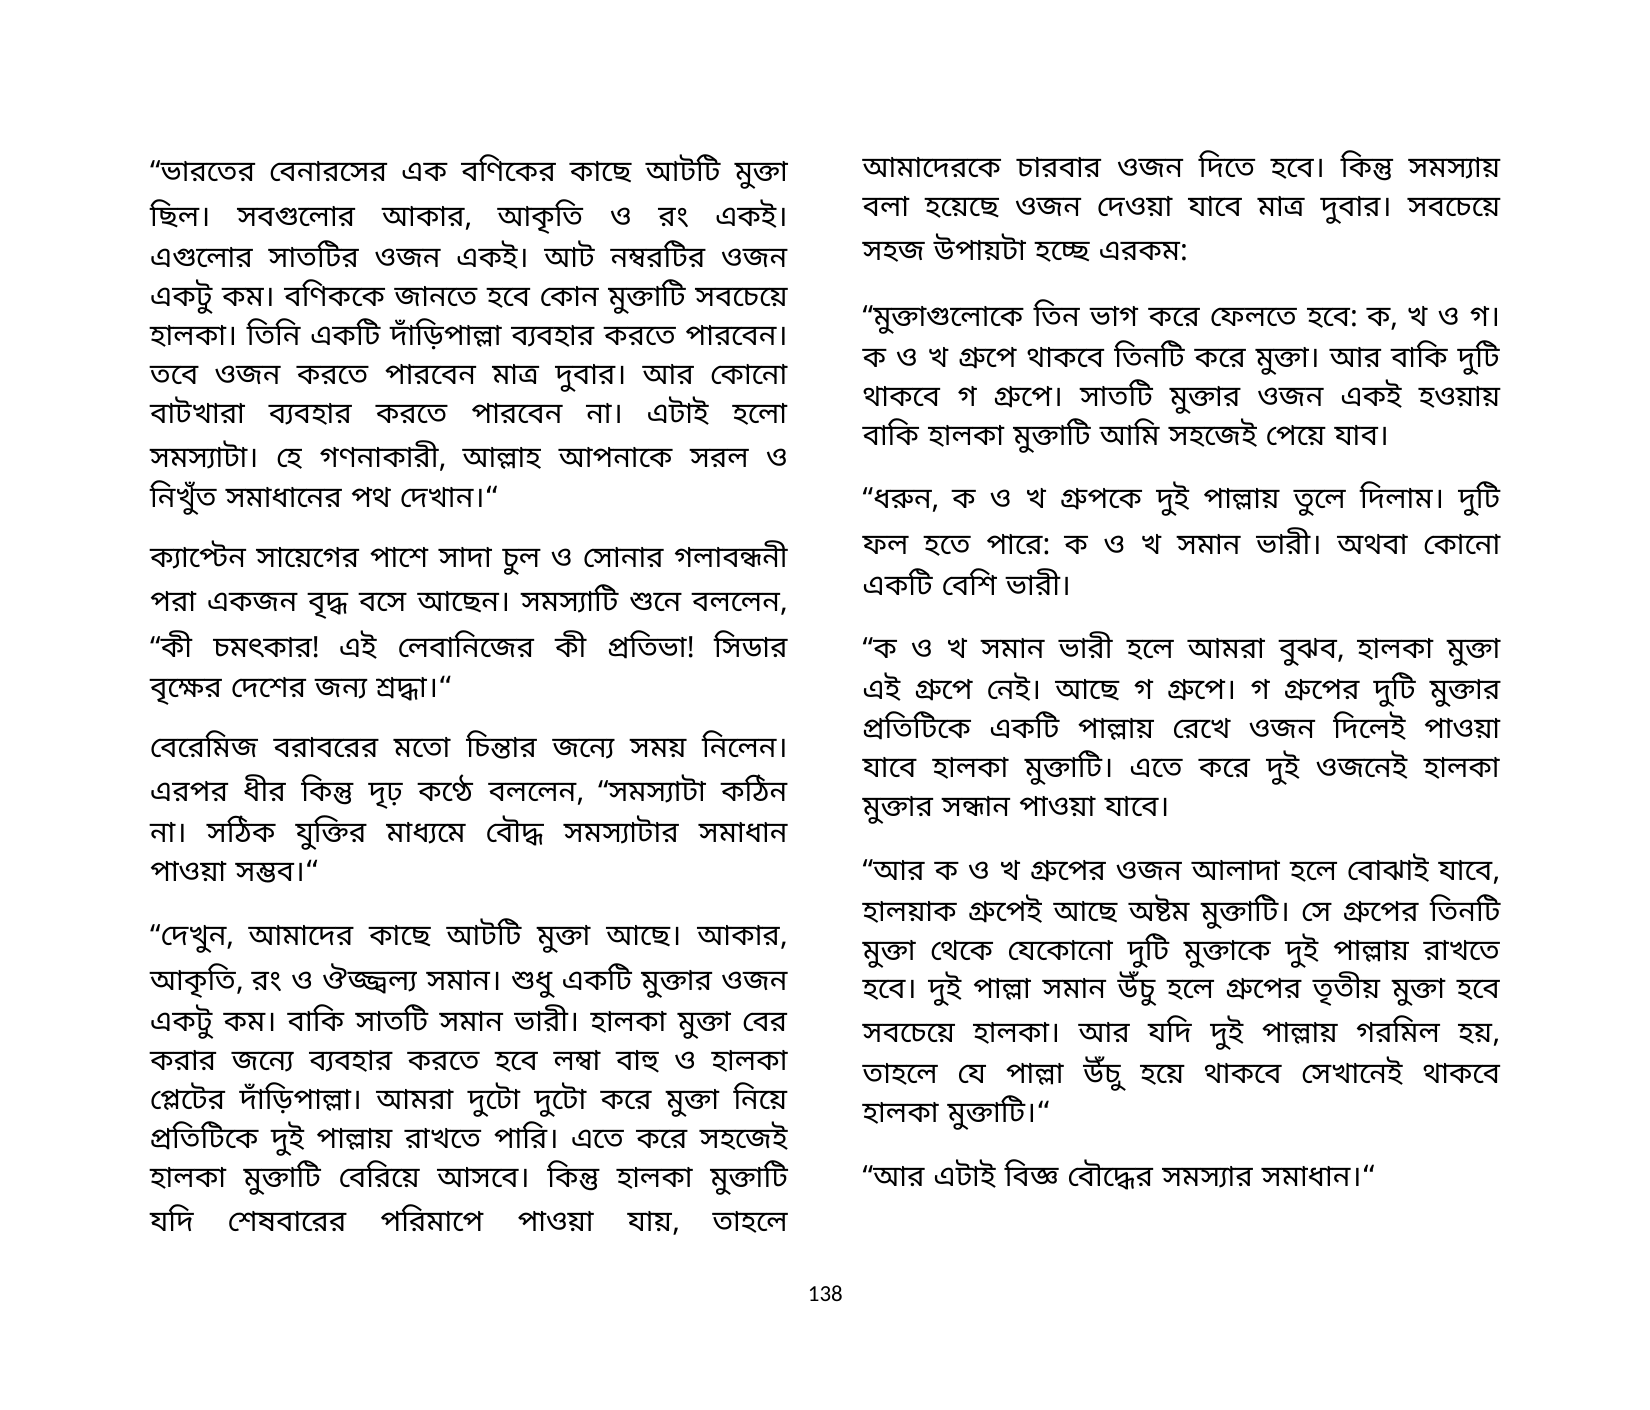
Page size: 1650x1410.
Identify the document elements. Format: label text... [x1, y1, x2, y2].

text “আর ক ও খ গ্রুপের ওজন আলাদা হলে বোঝাই যাবে, হালয়াক গ্রুপেই আছে অষ্টম মুক্তাটি। সে গ্রুপের তিনটি মুক্তা থেকে যেকোনো দুটি মুক্তাকে দুই পাল্লায় রাখতে হবে। দুই পাল্লা সমান উঁচু হলে গ্রুপের তৃতীয় মুক্তা হবে সবচেয়ে হালকা। আর যদি দুই পাল্লায় গরমিল হয়, তাহলে যে পাল্লা উঁচু হয়ে থাকবে সেখানেই থাকবে হালকা মুক্তাটি।“ [862, 849, 1500, 1129]
text ক্যাপ্টেন সায়েগের পাশে সাদা চুল ও সোনার গলাবন্ধনী পরা একজন বৃদ্ধ বসে আছেন। সমস্যাটি শুনে বললেন, “কী চমৎকার! এই লেবানিজের কী প্রতিভা! সিডার বৃক্ষের দেশের জন্য শ্রদ্ধা।“ [150, 541, 787, 705]
text বেরেমিজ বরাবরের মতো চিন্তার জন্যে সময় নিলেন। এরপর ধীর কিন্তু দৃঢ় কণ্ঠে বললেন, “সমস্যাটা কঠিন না। সঠিক যুক্তির মাধ্যমে বৌদ্ধ সমস্যাটার সমাধান পাওয়া সম্ভব।“ [150, 731, 787, 888]
text “ভারতের বেনারসের এক বণিকের কাছে আটটি মুক্তা ছিল। সবগুলোর আকার, আকৃতি ও রং একই। এগুলোর সাতটির ওজন একই। আট নম্বরটির ওজন একটু কম। বণিককে জানতে হবে কোন মুক্তাটি সবচেয়ে হালকা। তিনি একটি দাঁড়িপাল্লা ব্যবহার করতে পারবেন। তবে ওজন করতে পারবেন মাত্র দুবার। আর কোনো বাটখারা ব্যবহার করতে পারবেন না। এটাই হলো সমস্যাটা। হে গণনাকারী, আল্লাহ আপনাকে সরল ও নিখুঁত সমাধানের পথ দেখান।“ [150, 150, 787, 515]
text “ধরুন, ক ও খ গ্রুপকে দুই পাল্লায় তুলে দিলাম। দুটি ফল হতে পারে: ক ও খ সমান ভারী। অথবা কোনো একটি বেশি ভারী। [862, 478, 1500, 602]
text “দেখুন, আমাদের কাছে আটটি মুক্তা আছে। আকার, আকৃতি, রং ও ঔজ্জ্বল্য সমান। শুধু একটি মুক্তার ওজন একটু কম। বাকি সাতটি সমান ভারী। হালকা মুক্তা বের করার জন্যে ব্যবহার করতে হবে লম্বা বাহু ও হালকা প্লেটের দাঁড়িপাল্লা। আমরা দুটো দুটো করে মুক্তা নিয়ে প্রতিটিকে দুই পাল্লায় রাখতে পারি। এতে করে সহজেই হালকা মুক্তাটি বেরিয়ে আসবে। কিন্তু হালকা মুক্তাটি যদি শেষবারের পরিমাপে পাওয়া যায়, তাহলে আমাদেরকে চারবার ওজন দিতে হবে। কিন্তু সমস্যায় বলা হয়েছে ওজন দেওয়া যাবে মাত্র দুবার। সবচেয়ে সহজ উপায়টা হচ্ছে এরকম: [150, 914, 787, 1239]
text “ক ও খ সমান ভারী হলে আমরা বুঝব, হালকা মুক্তা এই গ্রুপে নেই। আছে গ গ্রুপে। গ গ্রুপের দুটি মুক্তার প্রতিটিকে একটি পাল্লায় রেখে ওজন দিলেই পাওয়া যাবে হালকা মুক্তাটি। এতে করে দুই ওজনেই হালকা মুক্তার সন্ধান পাওয়া যাবে। [862, 628, 1500, 823]
text “মুক্তাগুলোকে তিন ভাগ করে ফেলতে হবে: ক, খ ও গ। ক ও খ গ্রুপে থাকবে তিনটি করে মুক্তা। আর বাকি দুটি থাকবে গ গ্রুপে। সাতটি মুক্তার ওজন একই হওয়ায় বাকি হালকা মুক্তাটি আমি সহজেই পেয়ে যাব। [862, 295, 1500, 452]
text “দেখুন, আমাদের কাছে আটটি মুক্তা আছে। আকার, আকৃতি, রং ও ঔজ্জ্বল্য সমান। শুধু একটি মুক্তার ওজন একটু কম। বাকি সাতটি সমান ভারী। হালকা মুক্তা বের করার জন্যে ব্যবহার করতে হবে লম্বা বাহু ও হালকা প্লেটের দাঁড়িপাল্লা। আমরা দুটো দুটো করে মুক্তা নিয়ে প্রতিটিকে দুই পাল্লায় রাখতে পারি। এতে করে সহজেই হালকা মুক্তাটি বেরিয়ে আসবে। কিন্তু হালকা মুক্তাটি যদি শেষবারের পরিমাপে পাওয়া যায়, তাহলে আমাদেরকে চারবার ওজন দিতে হবে। কিন্তু সমস্যায় বলা হয়েছে ওজন দেওয়া যাবে মাত্র দুবার। সবচেয়ে সহজ উপায়টা হচ্ছে এরকম: [862, 150, 1500, 268]
text “আর এটাই বিজ্ঞ বৌদ্ধের সমস্যার সমাধান।“ [862, 1155, 1500, 1195]
